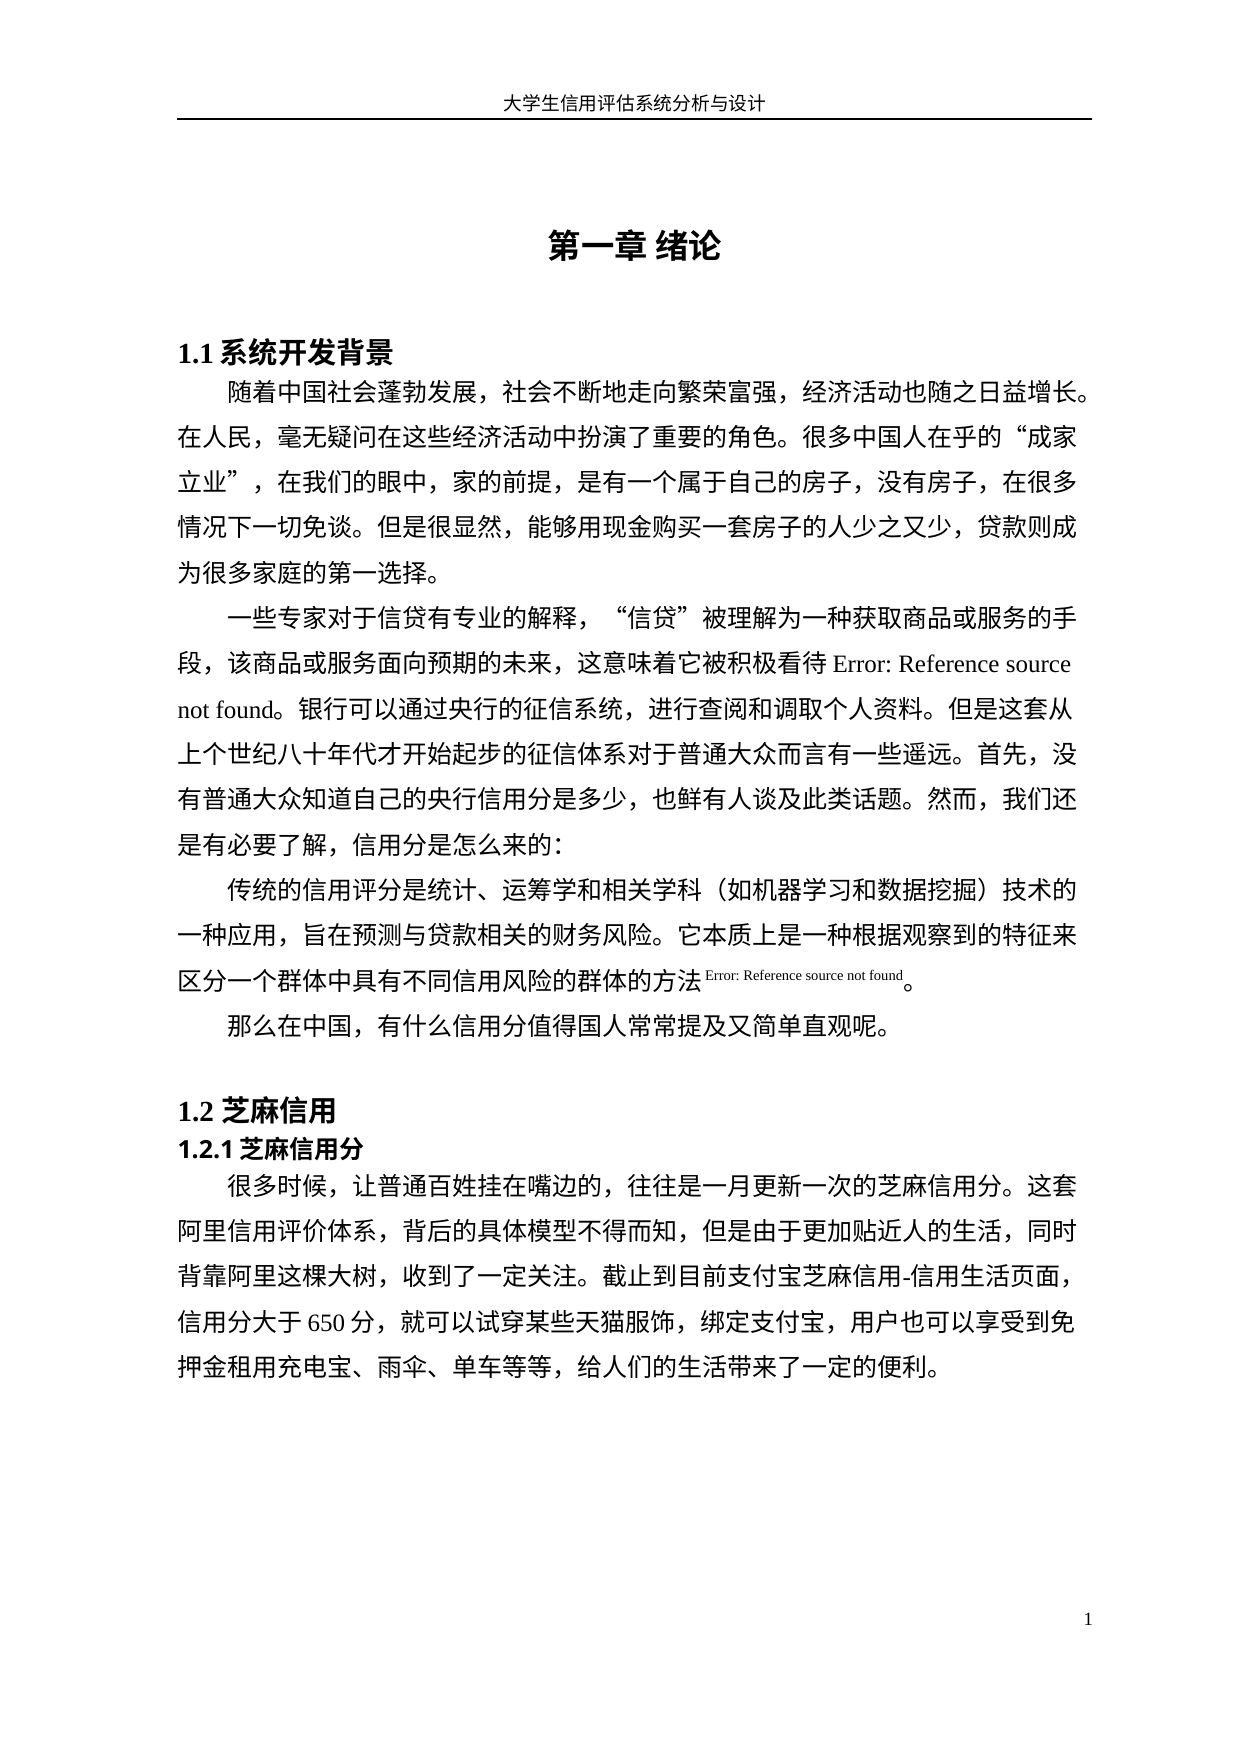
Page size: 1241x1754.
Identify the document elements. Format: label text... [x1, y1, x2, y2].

text 1.2 芝麻信用 [177, 1088, 1092, 1130]
text 第一章 绪论 [177, 219, 1092, 268]
text 那么在中国，有什么信用分值得国人常常提及又简单直观呢。 [177, 1006, 1092, 1043]
text 很多时候，让普通百姓挂在嘴边的，往往是一月更新一次的芝麻信用分。这套阿里信用评价体系，背后的具体模型不得而知，但是由于更加贴近人的生活，同时背靠阿里这棵大树，收到了一定关注。截止到目前支付宝芝麻信用-信用生活页面，信用分大于650分，就可以试穿某些天猫服饰，绑定支付宝，用户也可以享受到免押金租用充电宝、雨伞、单车等等，给人们的生活带来了一定的便利。 [177, 1166, 1092, 1384]
text 随着中国社会蓬勃发展，社会不断地走向繁荣富强，经济活动也随之日益增长。在人民，毫无疑问在这些经济活动中扮演了重要的角色。很多中国人在乎的“成家立业”，在我们的眼中，家的前提，是有一个属于自己的房子，没有房子，在很多情况下一切免谈。但是很显然，能够用现金购买一套房子的人少之又少，贷款则成为很多家庭的第一选择。 [177, 372, 1092, 589]
text 1.1系统开发背景 [177, 330, 1092, 372]
text 1.2.1芝麻信用分 [177, 1130, 1092, 1166]
